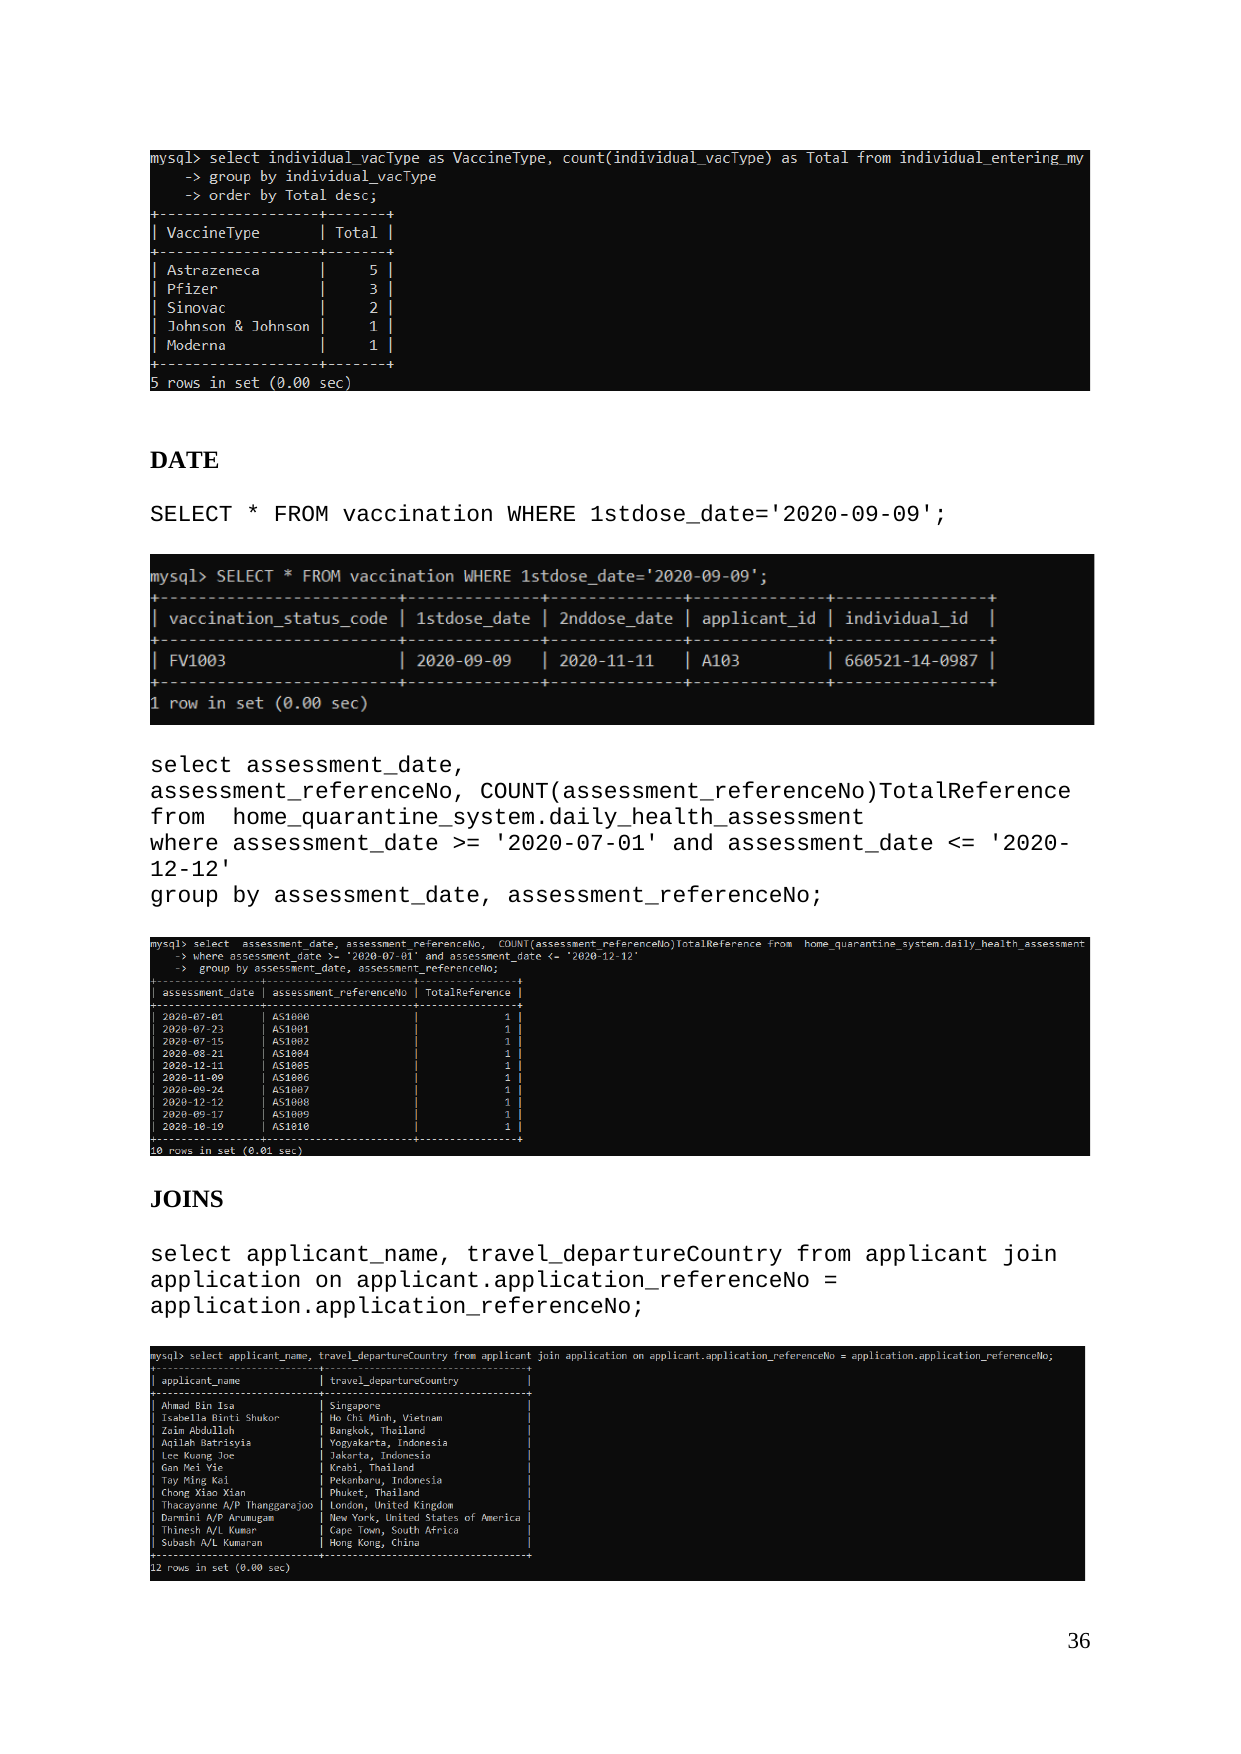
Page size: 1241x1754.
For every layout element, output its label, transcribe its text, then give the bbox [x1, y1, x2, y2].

picture [150, 1346, 1085, 1581]
text where assessment_date >= '2020-07-01' and assessment_date <= '2020-12-12' [150, 831, 1090, 883]
text select applicant_name, travel_departureCountry from applicant join application on applicant.application_referenceNo = application.application_referenceNo; [150, 1242, 1090, 1320]
picture [150, 937, 1091, 1156]
text SELECT * FROM vaccination WHERE 1stdose_date='2020-09-09'; [150, 502, 1090, 528]
text DATE [150, 445, 1090, 473]
text group by assessment_date, assessment_referenceNo; [150, 883, 1090, 909]
text select assessment_date, assessment_referenceNo, COUNT(assessment_referenceNo)TotalReference from home_quarantine_system.daily_health_assessment [150, 753, 1090, 831]
picture [150, 554, 1095, 725]
text JOINS [150, 1184, 1090, 1213]
picture [150, 150, 1091, 391]
